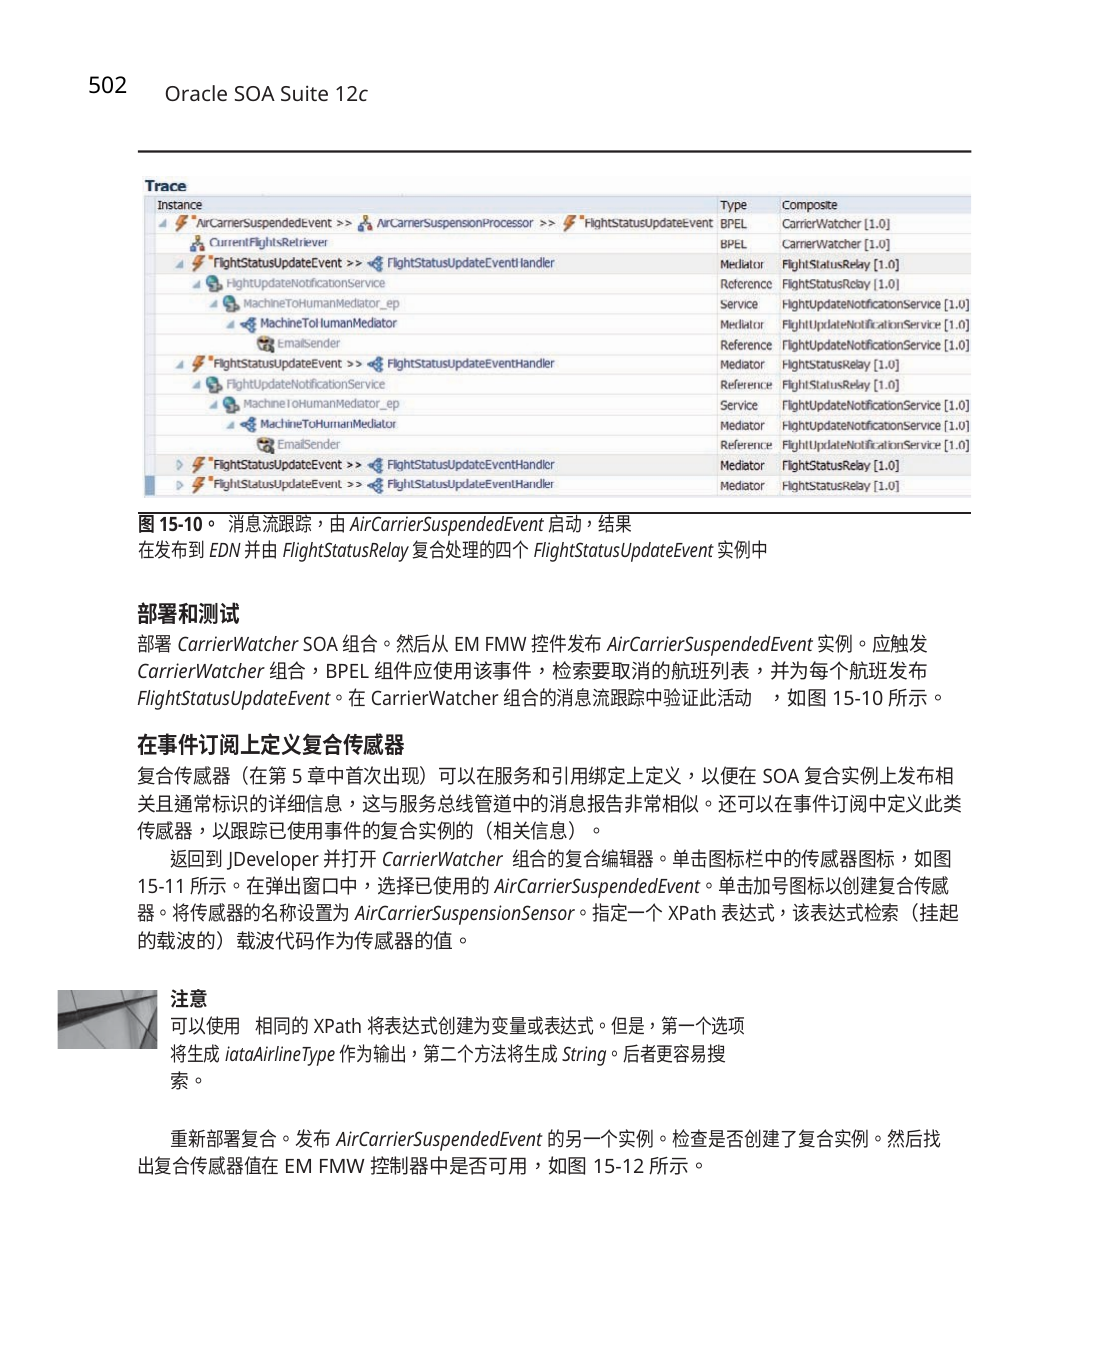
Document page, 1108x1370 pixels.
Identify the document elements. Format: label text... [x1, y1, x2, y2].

subtitle 部署和测试 [137, 598, 1107, 629]
subtitle 注意 [170, 986, 1107, 1013]
text 图 15-10。 消息流跟踪，由 AirCarrierSuspendedEvent 启动，结果 [138, 509, 1107, 536]
text 重新部署复合。发布 AirCarrierSuspendedEvent 的另一个实例。检查是否创建了复合实例。然后找出复合传感器值在 EM FMW 控制器中是否可用，如图 15-12 所示。 [137, 1125, 942, 1180]
picture [142, 176, 972, 498]
text 在发布到 EDN 并由 FlightStatusRelay 复合处理的四个 FlightStatusUpdateEvent 实例中 [138, 536, 942, 563]
text 返回到 JDeveloper 并打开 CarrierWatcher 组合的复合编辑器。单击图标栏中的传感器图标，如图15-11所示。在弹出窗口中，选择已使用的 AirCarrierSuspendedEvent。单击加号图标以创建复合传感器。将传感器的名称设置为 AirCarrierSuspensionSensor。指定一个 XPath 表达式，该表达式检索（挂起的载波的）载波代码作为传感器的值。 [137, 845, 969, 954]
text 部署 CarrierWatcher SOA 组合。然后从 EM FMW 控件发布 AirCarrierSuspendedEvent 实例。应触发 CarrierWatcher 组合，BPEL 组件应使用该事件，检索要取消的航班列表，并为每个航班发布 FlightStatusUpdateEvent。在 CarrierWatcher 组合的消息流跟踪中验证此活动 ，如图 15-10 所示。 [137, 630, 971, 712]
text 可以使用 相同的 XPath 将表达式创建为变量或表达式。但是，第一个选项将生成 iataAirlineType 作为输出，第二个方法将生成 String。后者更容易搜索。 [170, 1013, 762, 1094]
picture [57, 990, 158, 1049]
text 复合传感器（在第 5 章中首次出现）可以在服务和引用绑定上定义，以便在 SOA 复合实例上发布相关且通常标识的详细信息，这与服务总线管道中的消息报告非常相似。还可以在事件订阅中定义此类传感器，以跟踪已使用事件的复合实例的（相关信息）。 [137, 762, 971, 844]
subtitle 在事件订阅上定义复合传感器 [137, 729, 1107, 760]
